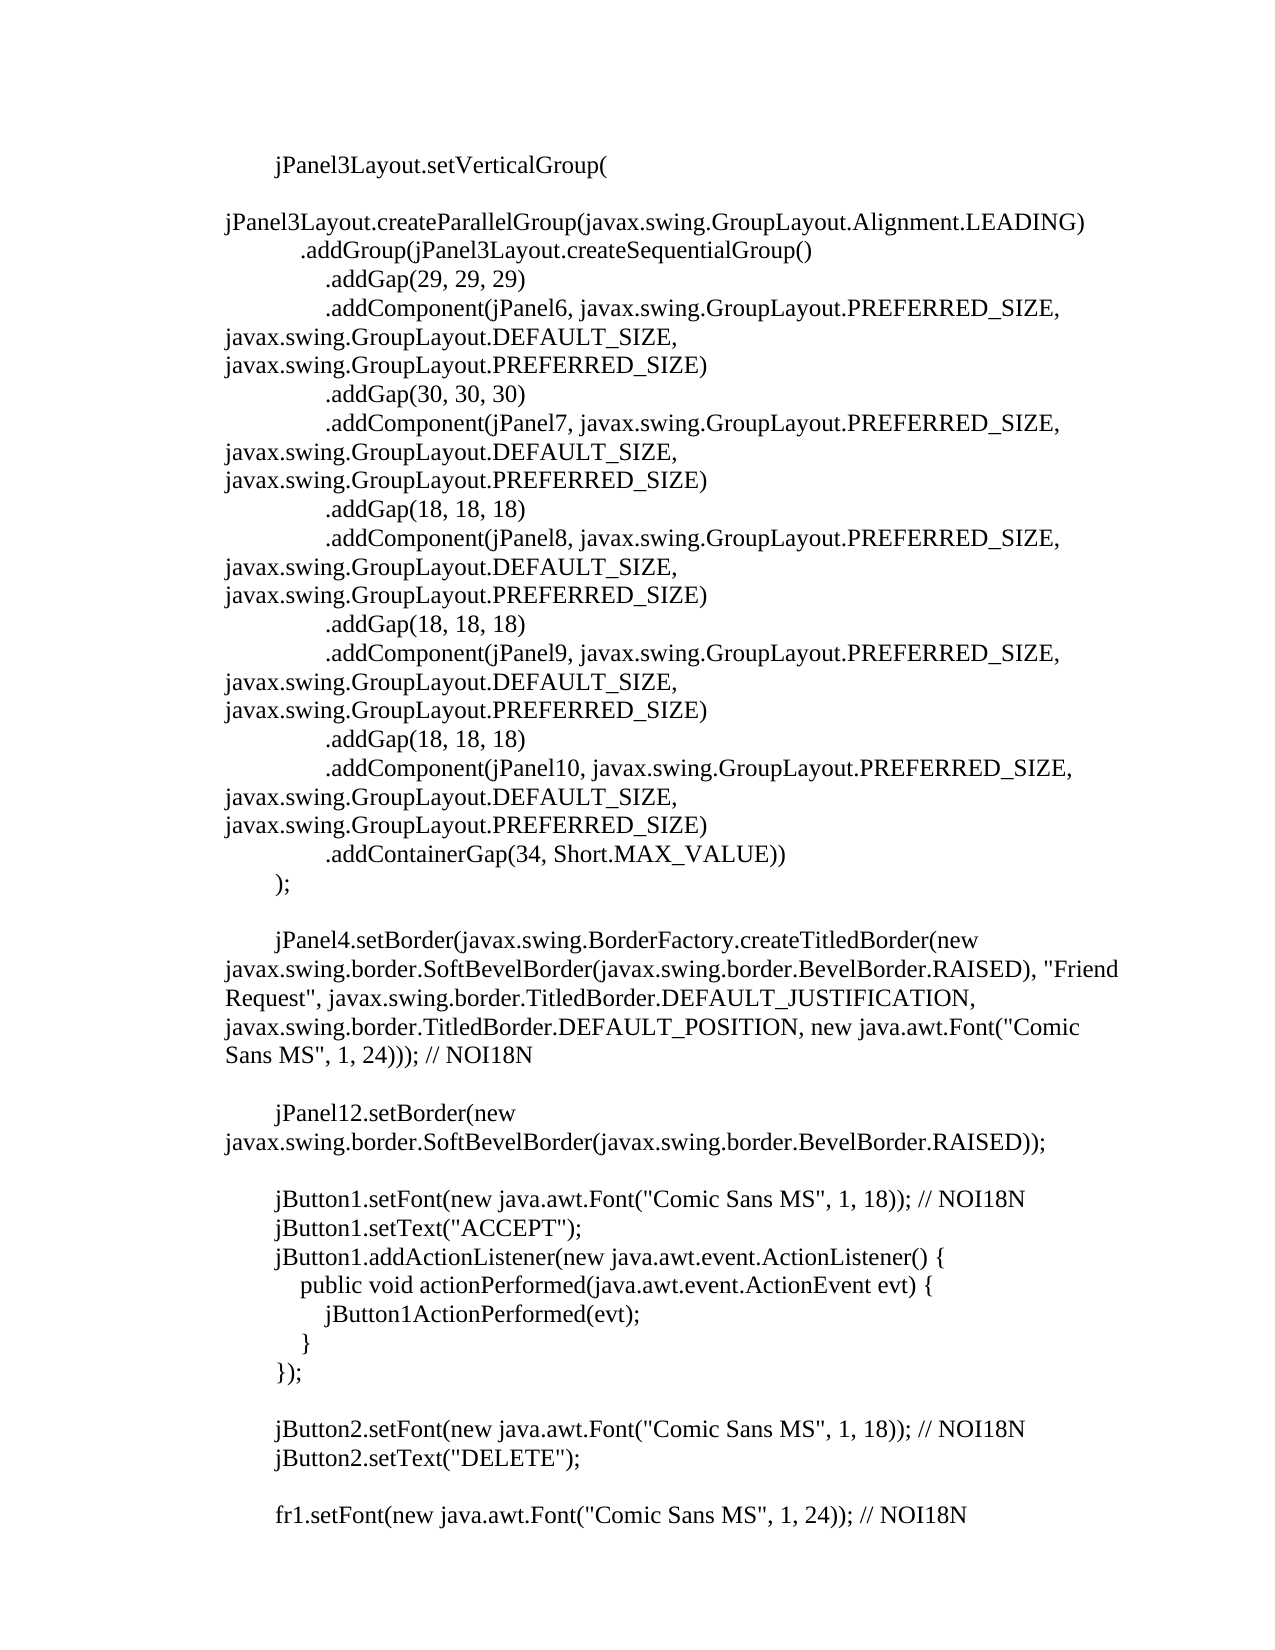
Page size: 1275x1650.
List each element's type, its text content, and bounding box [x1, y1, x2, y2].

text .addGap(18, 18, 18) [225, 609, 1125, 638]
text .addComponent(jPanel8, javax.swing.GroupLayout.PREFERRED_SIZE, javax.swing.GroupLayout.DEFAULT_SIZE, javax.swing.GroupLayout.PREFERRED_SIZE) [225, 523, 1125, 609]
text jPanel4.setBorder(javax.swing.BorderFactory.createTitledBorder(new javax.swing.border.SoftBevelBorder(javax.swing.border.BevelBorder.RAISED), "Friend Request", javax.swing.border.TitledBorder.DEFAULT_JUSTIFICATION, javax.swing.border.TitledBorder.DEFAULT_POSITION, new java.awt.Font("Comic Sans MS", 1, 24))); // NOI18N [225, 926, 1125, 1069]
text jButton1.setFont(new java.awt.Font("Comic Sans MS", 1, 18)); // NOI18N [225, 1184, 1125, 1213]
text .addContainerGap(34, Short.MAX_VALUE)) [225, 839, 1125, 868]
text .addComponent(jPanel9, javax.swing.GroupLayout.PREFERRED_SIZE, javax.swing.GroupLayout.DEFAULT_SIZE, javax.swing.GroupLayout.PREFERRED_SIZE) [225, 638, 1125, 724]
text jButton1.setText("ACCEPT"); [225, 1213, 1125, 1242]
text .addComponent(jPanel10, javax.swing.GroupLayout.PREFERRED_SIZE, javax.swing.GroupLayout.DEFAULT_SIZE, javax.swing.GroupLayout.PREFERRED_SIZE) [225, 753, 1125, 839]
text .addGap(18, 18, 18) [225, 724, 1125, 753]
text }); [225, 1357, 1125, 1386]
text .addComponent(jPanel6, javax.swing.GroupLayout.PREFERRED_SIZE, javax.swing.GroupLayout.DEFAULT_SIZE, javax.swing.GroupLayout.PREFERRED_SIZE) [225, 293, 1125, 379]
text jPanel3Layout.createParallelGroup(javax.swing.GroupLayout.Alignment.LEADING) [225, 179, 1125, 236]
text } [225, 1328, 1125, 1357]
text .addComponent(jPanel7, javax.swing.GroupLayout.PREFERRED_SIZE, javax.swing.GroupLayout.DEFAULT_SIZE, javax.swing.GroupLayout.PREFERRED_SIZE) [225, 408, 1125, 494]
text jButton1ActionPerformed(evt); [225, 1299, 1125, 1328]
text jPanel3Layout.setVerticalGroup( [225, 150, 1125, 179]
text fr1.setFont(new java.awt.Font("Comic Sans MS", 1, 24)); // NOI18N [225, 1501, 1125, 1529]
text .addGap(29, 29, 29) [225, 264, 1125, 293]
text .addGroup(jPanel3Layout.createSequentialGroup() [225, 236, 1125, 264]
text .addGap(18, 18, 18) [225, 494, 1125, 523]
text ); [225, 868, 1125, 897]
text jButton2.setText("DELETE"); [225, 1443, 1125, 1472]
text .addGap(30, 30, 30) [225, 379, 1125, 408]
text jPanel12.setBorder(new javax.swing.border.SoftBevelBorder(javax.swing.border.BevelBorder.RAISED)); [225, 1098, 1125, 1156]
text jButton1.addActionListener(new java.awt.event.ActionListener() { [225, 1242, 1125, 1271]
text jButton2.setFont(new java.awt.Font("Comic Sans MS", 1, 18)); // NOI18N [225, 1414, 1125, 1443]
text public void actionPerformed(java.awt.event.ActionEvent evt) { [225, 1271, 1125, 1299]
